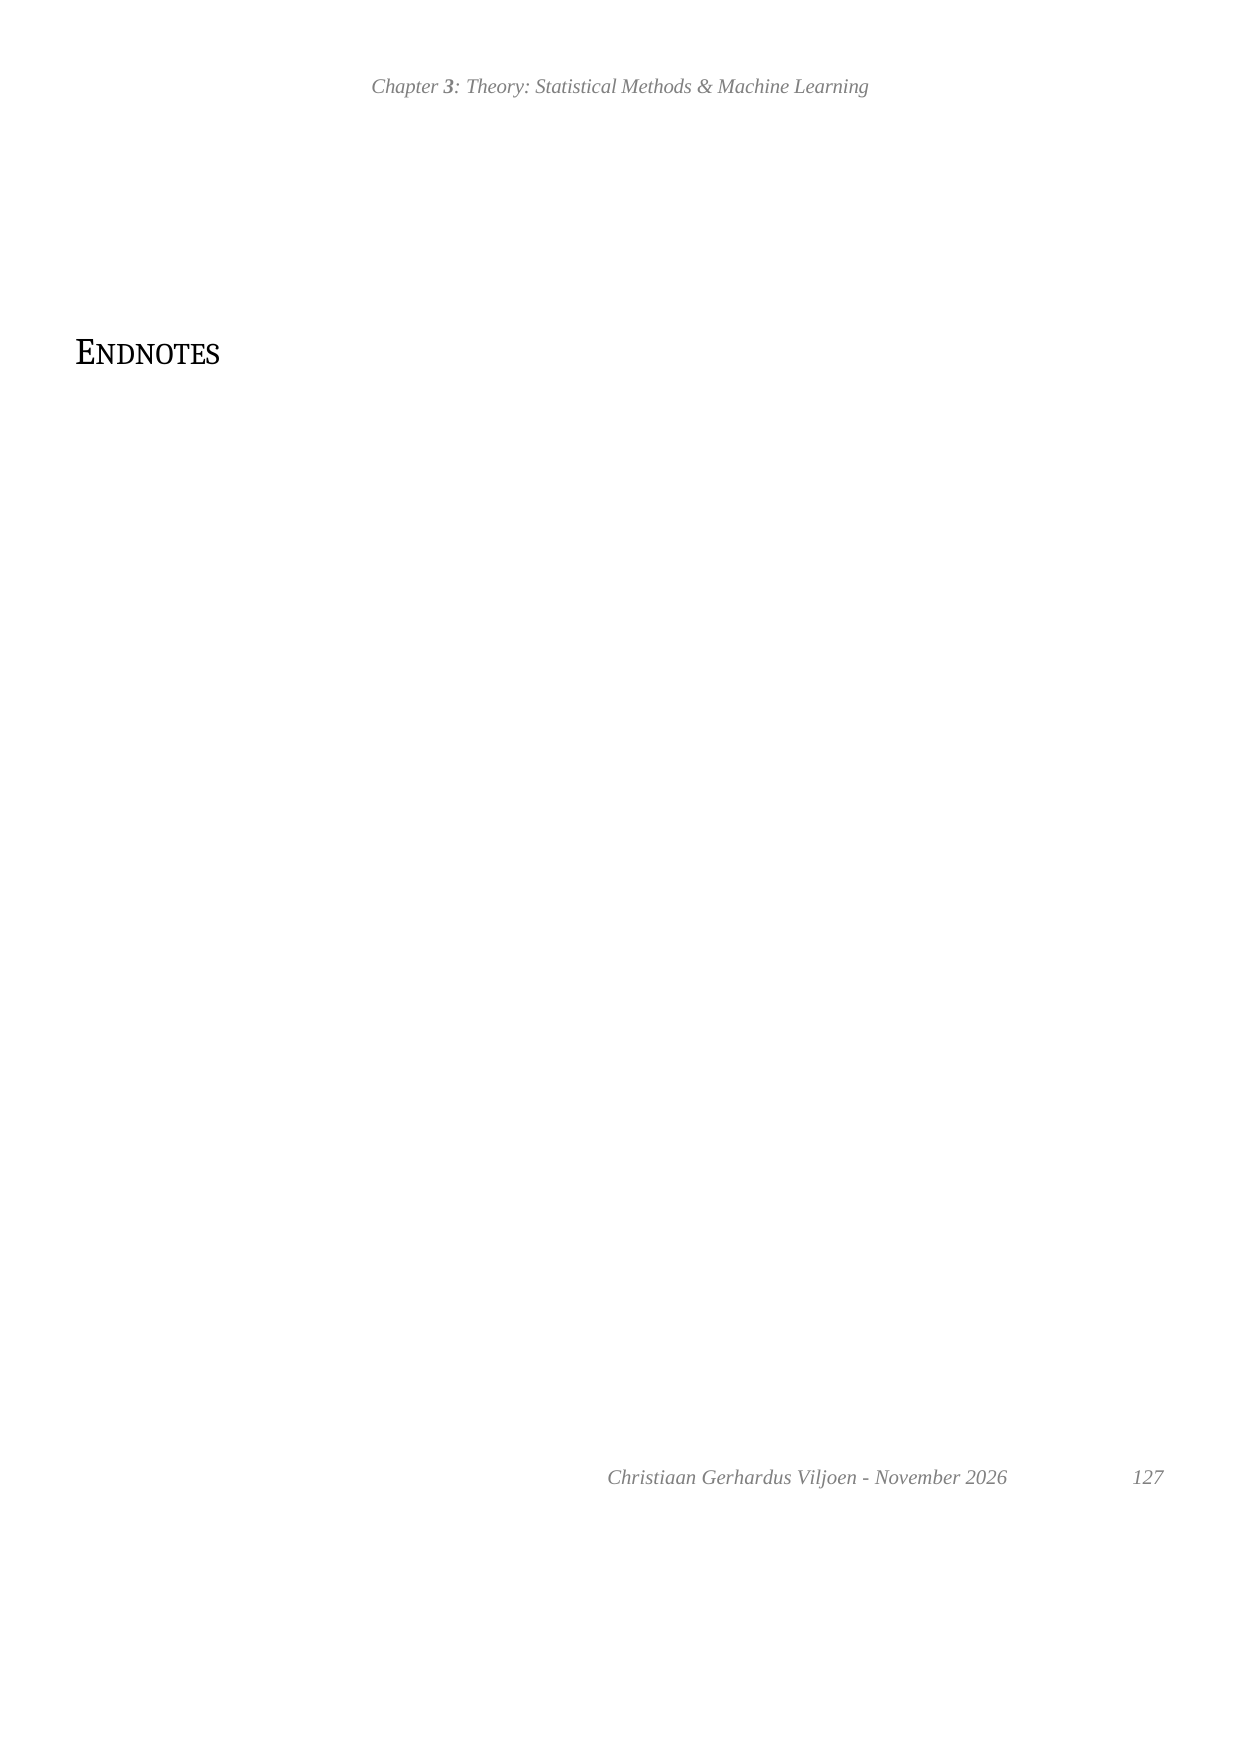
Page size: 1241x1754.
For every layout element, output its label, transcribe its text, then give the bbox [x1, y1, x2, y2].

subtitle Endnotes [75, 331, 1165, 374]
